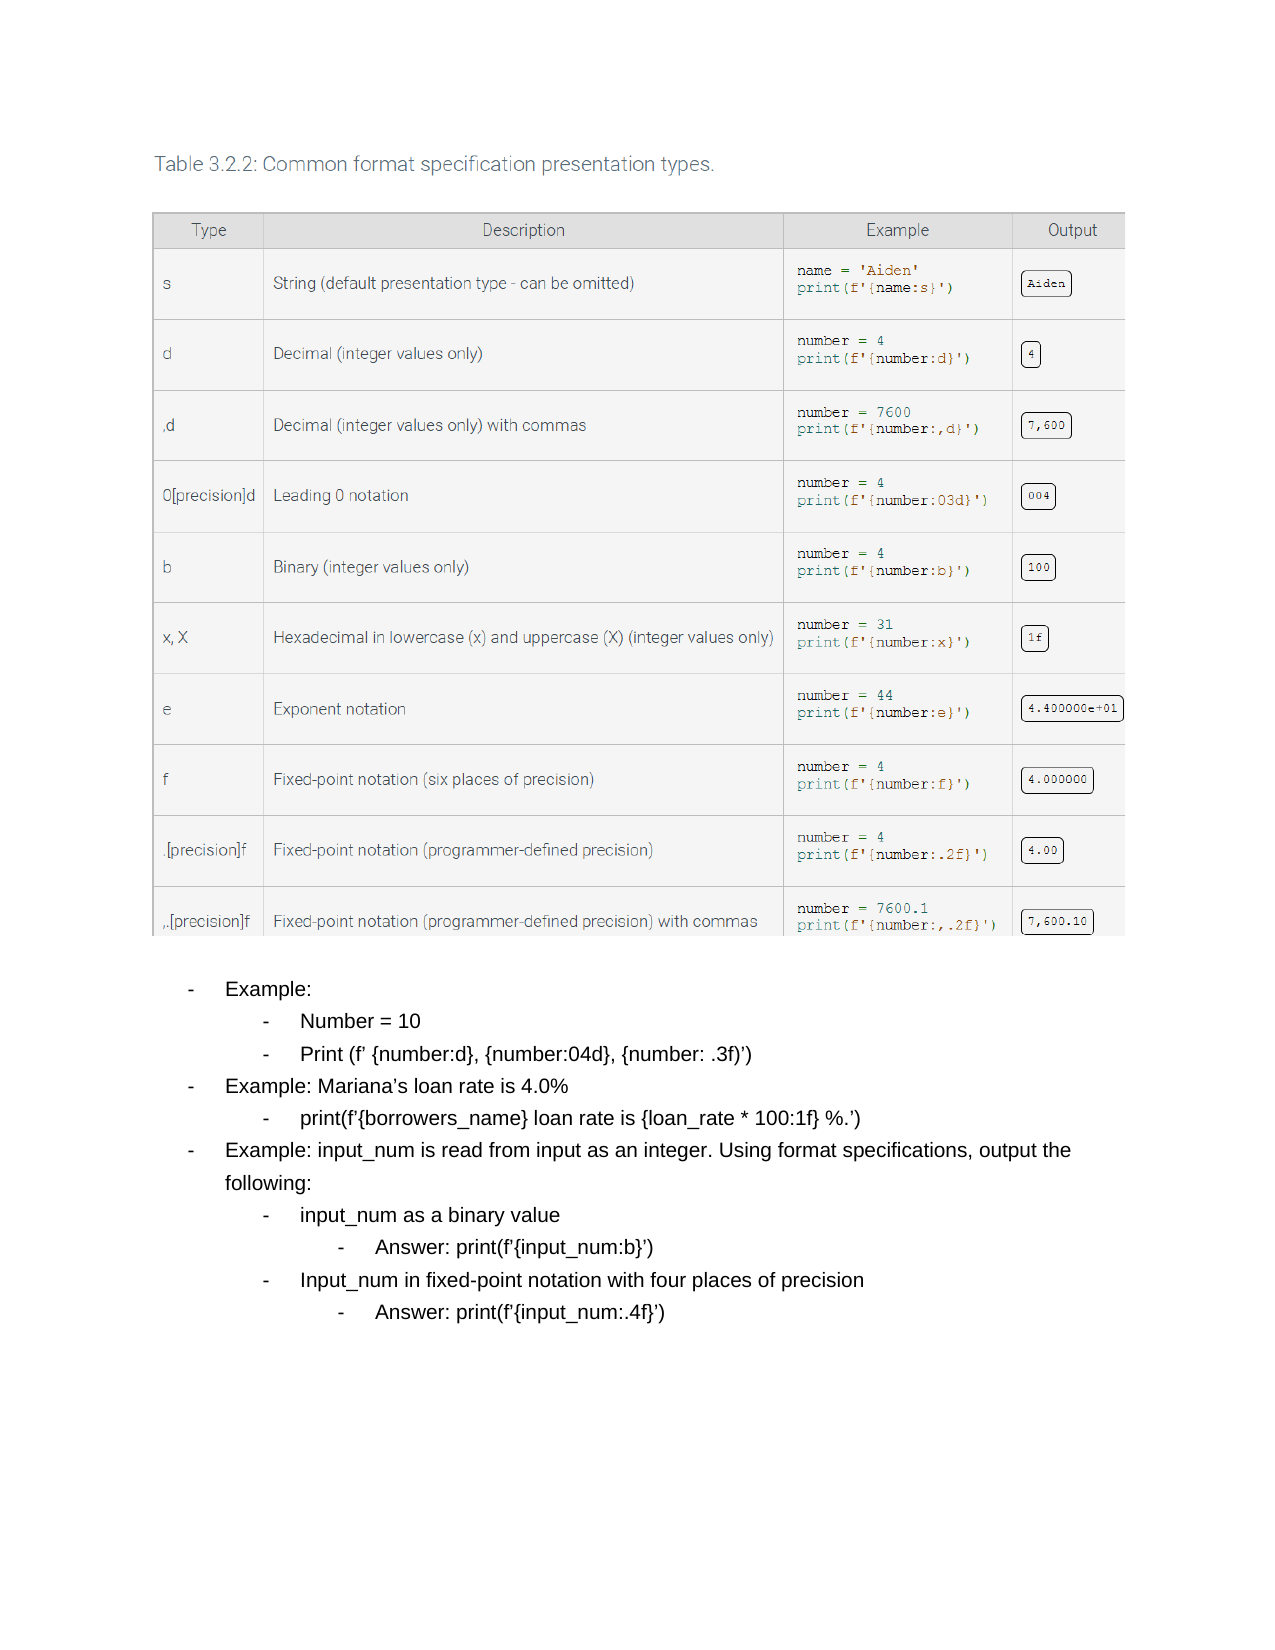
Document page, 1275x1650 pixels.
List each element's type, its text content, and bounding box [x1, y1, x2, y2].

list Example: input_num is read from input as an integer. Using format specifications, output the following: [187, 1138, 1125, 1194]
list input_num as a binary value [262, 1203, 1125, 1227]
list Number = 10 [262, 1009, 1125, 1033]
picture [150, 150, 1125, 936]
list Example: [187, 977, 1125, 1001]
list Print (f’ {number:d}, {number:04d}, {number: .3f)’) [262, 1041, 1125, 1065]
list Answer: print(f’{input_num:b}’) [337, 1235, 1125, 1259]
list Answer: print(f’{input_num:.4f}’) [337, 1300, 1125, 1324]
list Example: Mariana’s loan rate is 4.0% [187, 1074, 1125, 1098]
list Input_num in fixed-point notation with four places of precision [262, 1267, 1125, 1291]
list print(f’{borrowers_name} loan rate is {loan_rate * 100:1f} %.’) [262, 1106, 1125, 1130]
